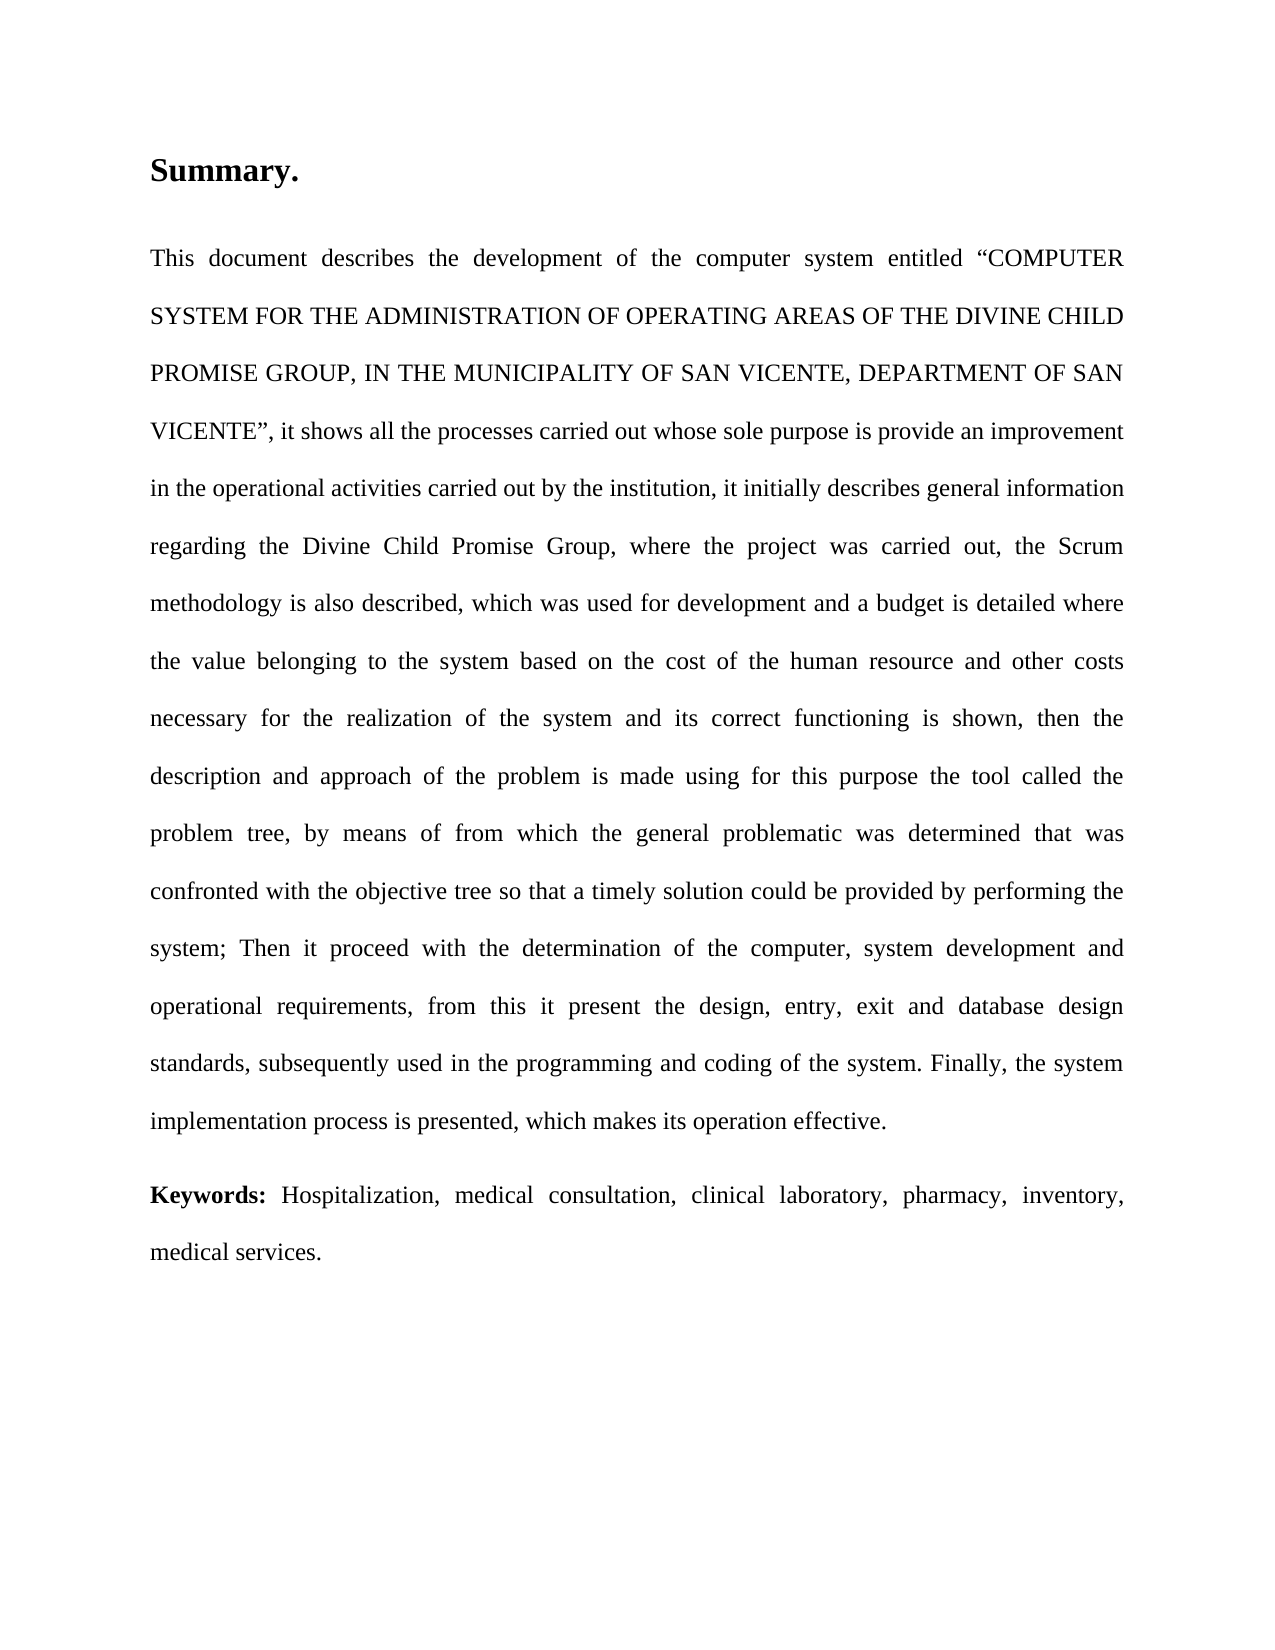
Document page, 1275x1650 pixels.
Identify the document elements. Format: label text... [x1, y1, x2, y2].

text This document describes the development of the computer system entitled “COMPUTER SYSTEM FOR THE ADMINISTRATION OF OPERATING AREAS OF THE DIVINE CHILD PROMISE GROUP, IN THE MUNICIPALITY OF SAN VICENTE, DEPARTMENT OF SAN VICENTE”, it shows all the processes carried out whose sole purpose is provide an improvement in the operational activities carried out by the institution, it initially describes general information regarding the Divine Child Promise Group, where the project was carried out, the Scrum methodology is also described, which was used for development and a budget is detailed where the value belonging to the system based on the cost of the human resource and other costs necessary for the realization of the system and its correct functioning is shown, then the description and approach of the problem is made using for this purpose the tool called the problem tree, by means of from which the general problematic was determined that was confronted with the objective tree so that a timely solution could be provided by performing the system; Then it proceed with the determination of the computer, system development and operational requirements, from this it present the design, entry, exit and database design standards, subsequently used in the programming and coding of the system. Finally, the system implementation process is presented, which makes its operation effective. [150, 243, 1125, 1134]
text Summary. [150, 150, 1125, 188]
text Keywords: Hospitalization, medical consultation, clinical laboratory, pharmacy, inventory, medical services. [150, 1180, 1125, 1266]
